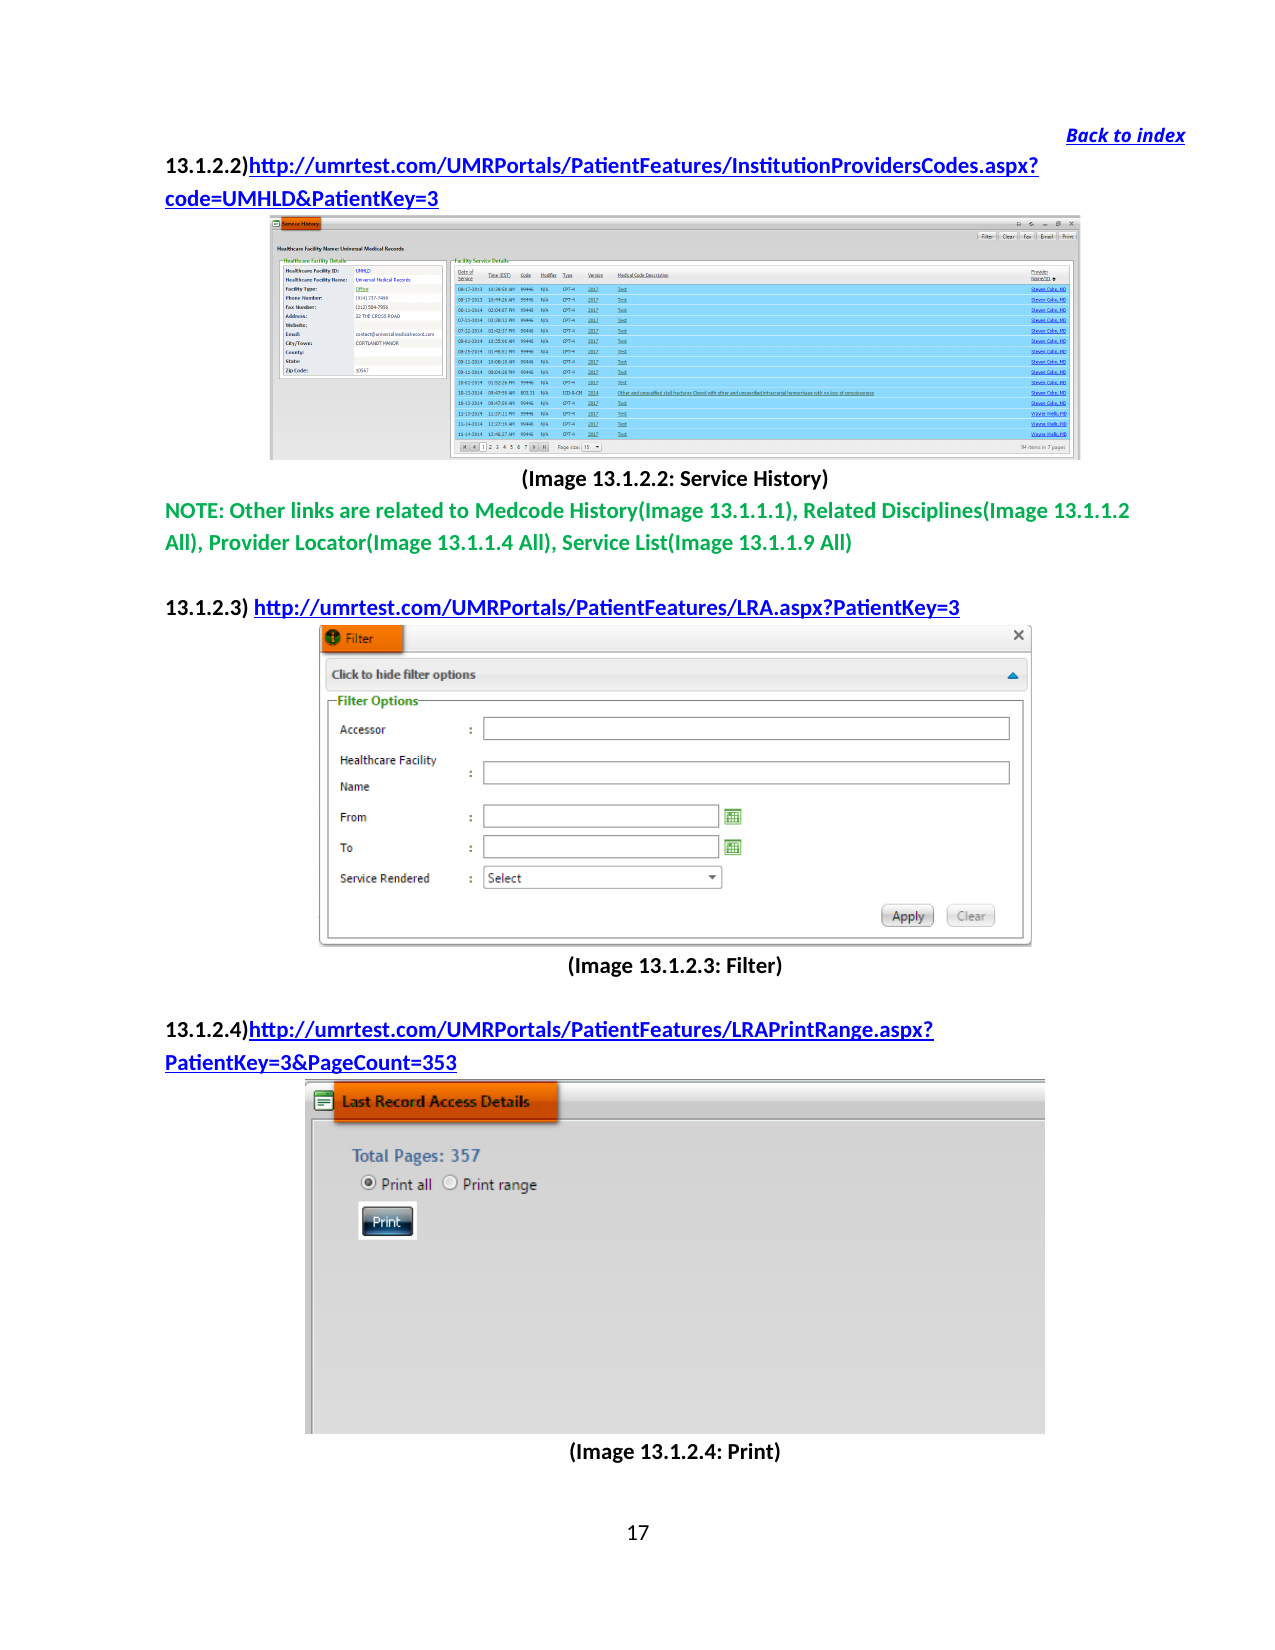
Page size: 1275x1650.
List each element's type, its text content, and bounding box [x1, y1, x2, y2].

list Back to index [165, 122, 1185, 148]
picture [318, 625, 1032, 947]
list 13.1.2.2)http://umrtest.com/UMRPortals/PatientFeatures/InstitutionProvidersCodes.aspx?code=UMHLD&PatientKey=3 [165, 151, 1185, 212]
list (Image 13.1.2.2: Service History) [165, 464, 1185, 492]
picture [305, 1079, 1045, 1434]
list (Image 13.1.2.4: Print) [165, 1437, 1185, 1466]
list 13.1.2.4)http://umrtest.com/UMRPortals/PatientFeatures/LRAPrintRange.aspx?PatientKey=3&PageCount=353 [165, 1015, 1185, 1076]
picture [269, 215, 1081, 460]
list (Image 13.1.2.3: Filter) [165, 951, 1185, 979]
list 13.1.2.3) http://umrtest.com/UMRPortals/PatientFeatures/LRA.aspx?PatientKey=3 [165, 593, 1185, 621]
list NOTE: Other links are related to Medcode History(Image 13.1.1.1), Related Disciplines(Image 13.1.1.2 All), Provider Locator(Image 13.1.1.4 All), Service List(Image 13.1.1.9 All) [165, 496, 1185, 556]
